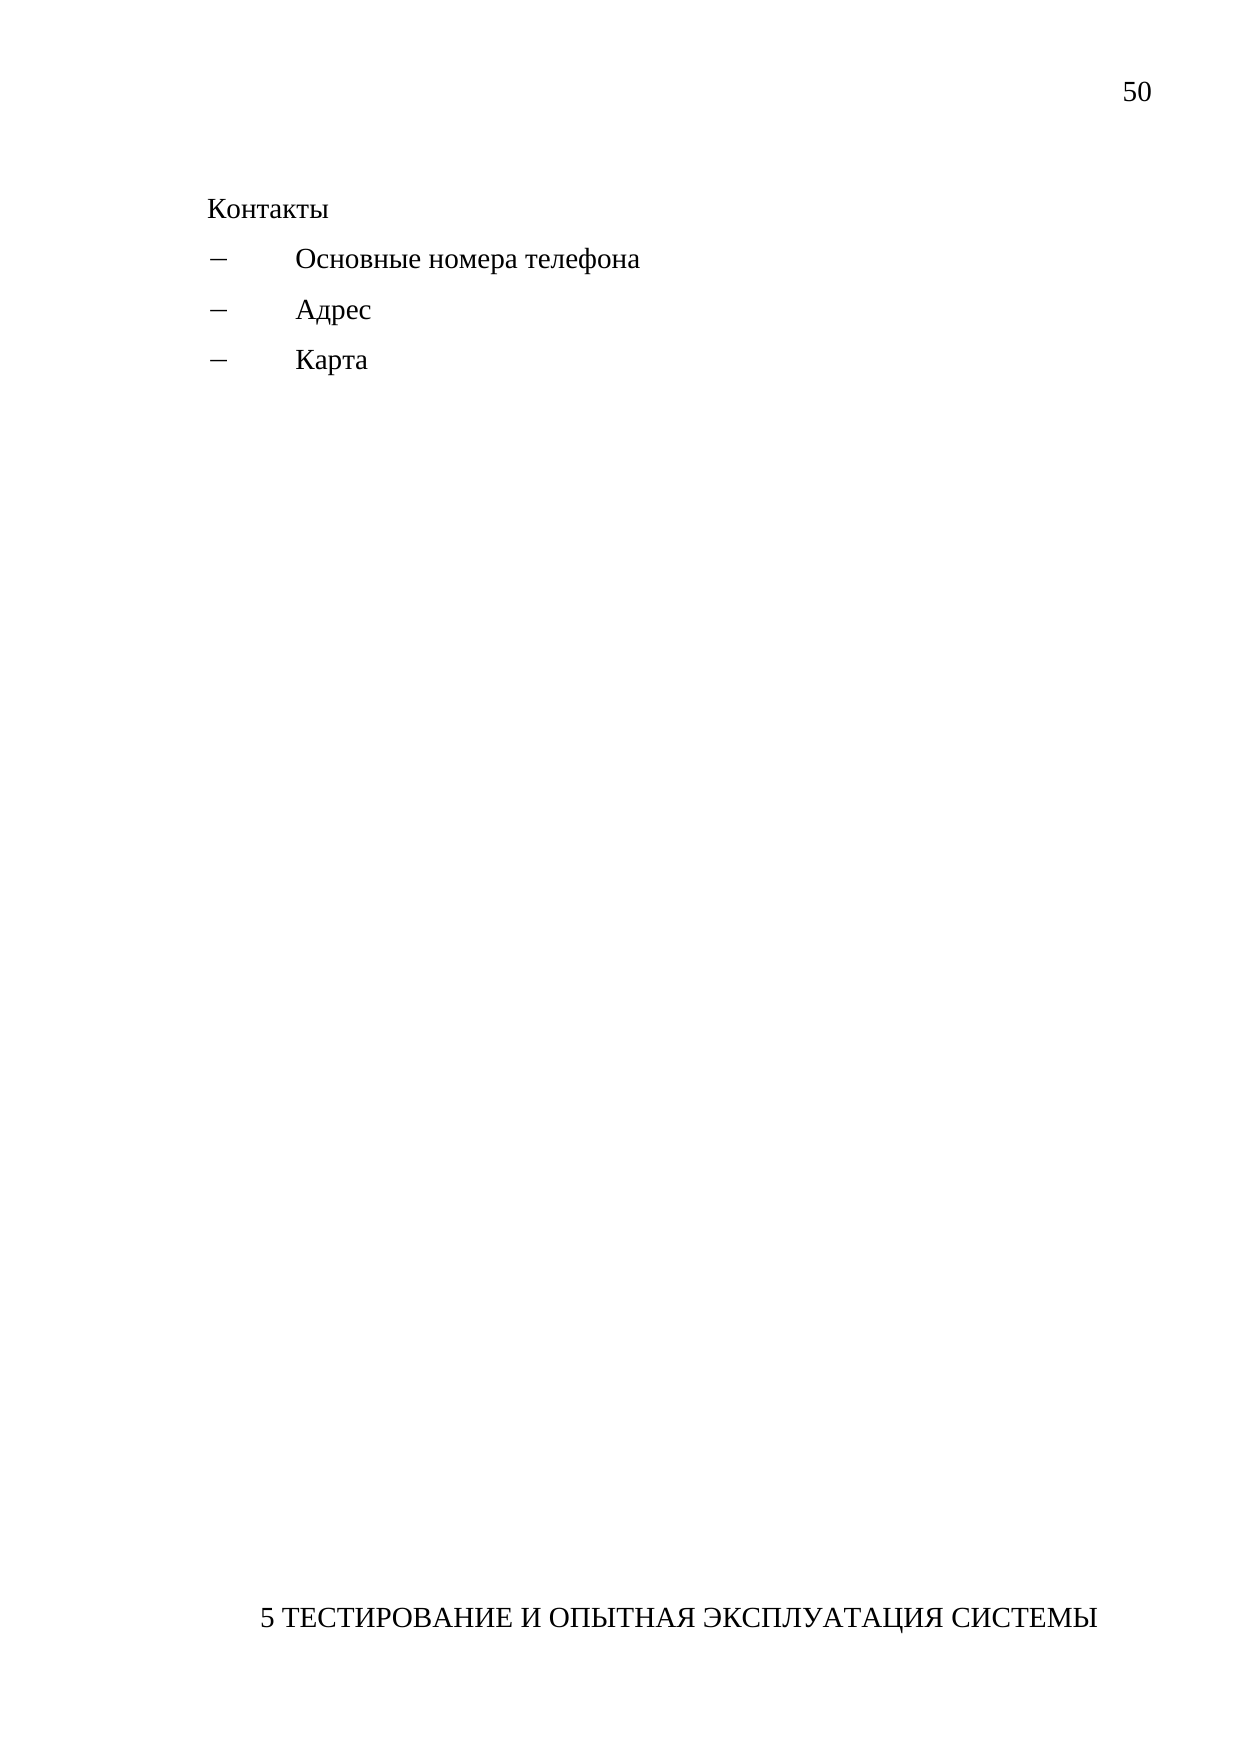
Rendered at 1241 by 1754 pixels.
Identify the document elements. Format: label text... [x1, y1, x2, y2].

text Контакты [148, 191, 1152, 225]
list Основные номера телефона [148, 242, 1152, 275]
list Тестирование и опытная эксплуатация системы [148, 1600, 1152, 1634]
list Карта [148, 342, 1152, 376]
list Адрес [148, 292, 1152, 326]
